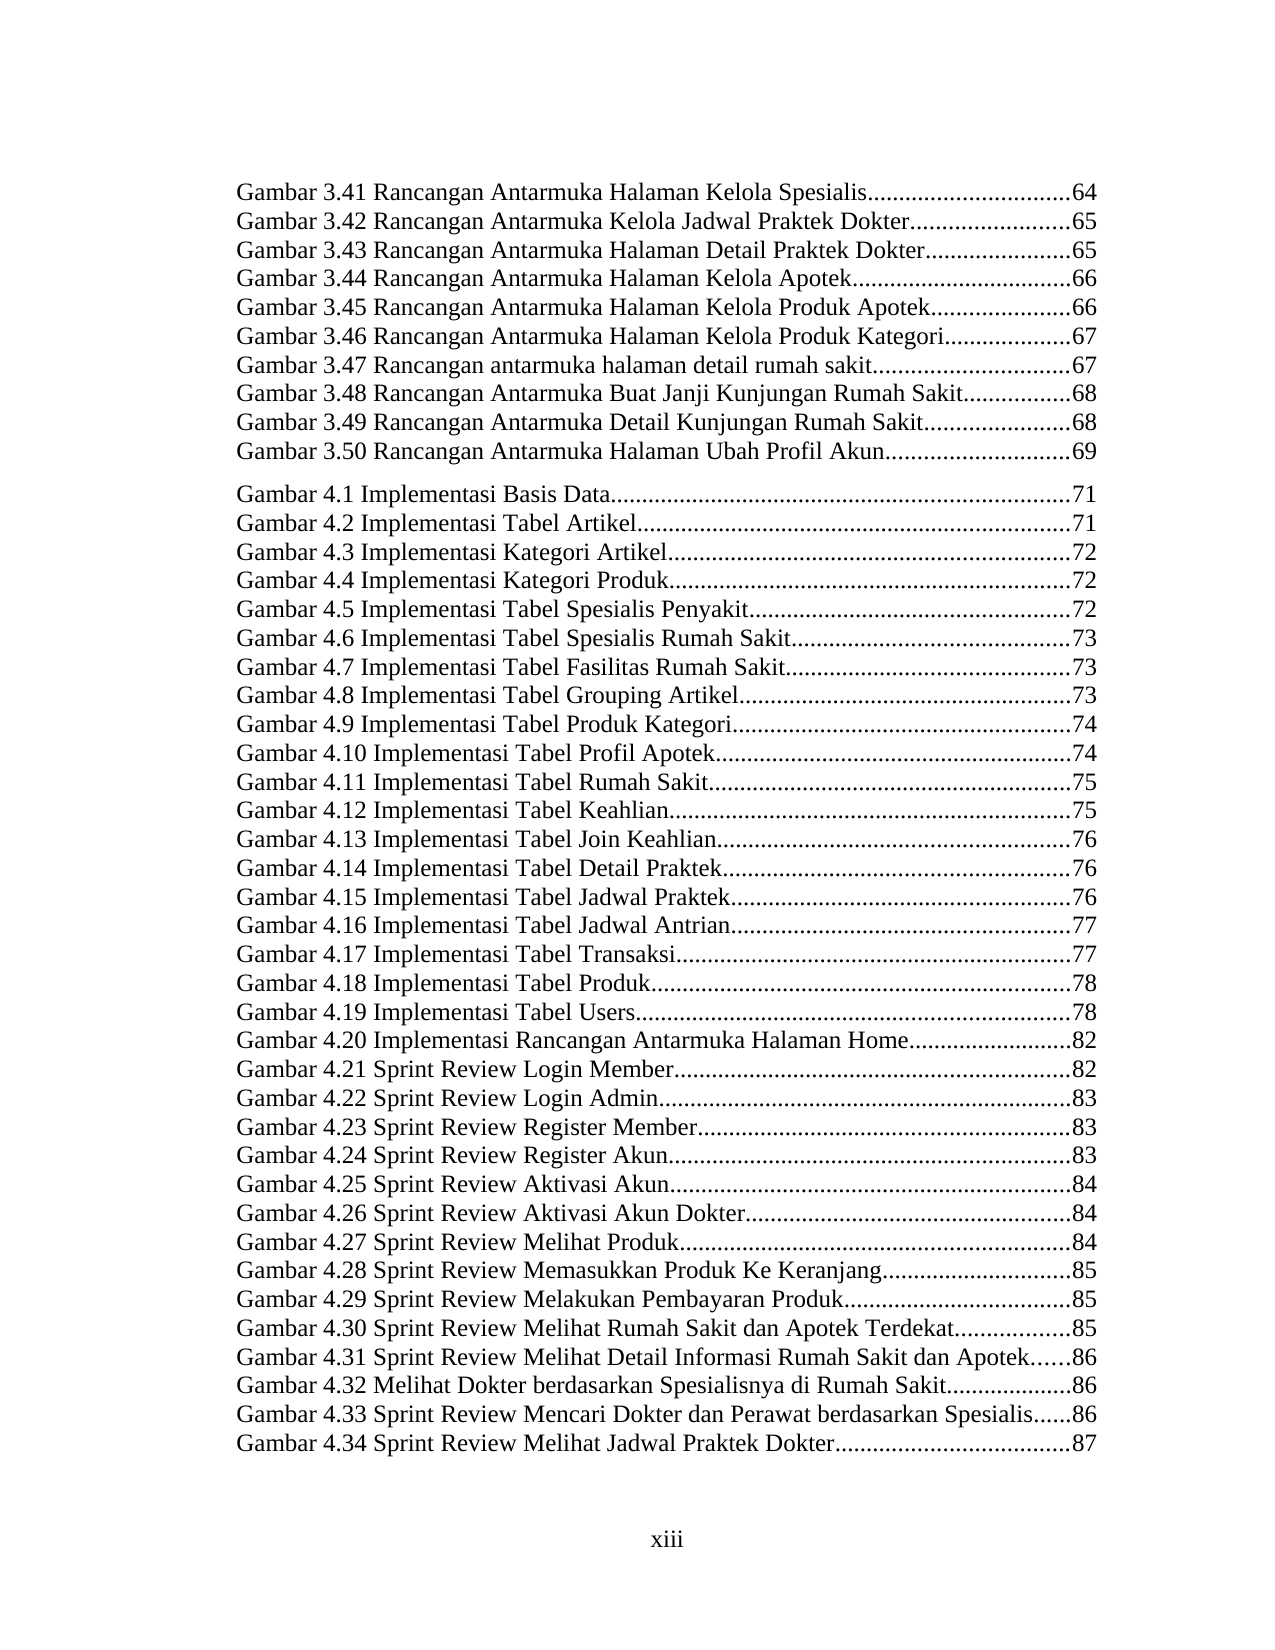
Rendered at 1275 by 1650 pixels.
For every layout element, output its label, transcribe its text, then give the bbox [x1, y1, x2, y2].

text Gambar 4.23 Sprint Review Register Member 83 [236, 1112, 1098, 1140]
text Gambar 4.3 Implementasi Kategori Artikel 72 [236, 537, 1098, 565]
text Gambar 4.33 Sprint Review Mencari Dokter dan Perawat berdasarkan Spesialis 86 [236, 1399, 1098, 1428]
text Gambar 4.22 Sprint Review Login Admin 83 [236, 1083, 1098, 1112]
text Gambar 4.28 Sprint Review Memasukkan Produk Ke Keranjang 85 [236, 1255, 1098, 1284]
text Gambar 4.15 Implementasi Tabel Jadwal Praktek 76 [236, 882, 1098, 910]
text Gambar 4.17 Implementasi Tabel Transaksi 77 [236, 939, 1098, 968]
text Gambar 4.14 Implementasi Tabel Detail Praktek 76 [236, 853, 1098, 882]
text Gambar 4.30 Sprint Review Melihat Rumah Sakit dan Apotek Terdekat 85 [236, 1313, 1098, 1342]
text Gambar 4.24 Sprint Review Register Akun 83 [236, 1140, 1098, 1169]
text Gambar 3.46 Rancangan Antarmuka Halaman Kelola Produk Kategori 67 [236, 321, 1098, 350]
text Gambar 4.31 Sprint Review Melihat Detail Informasi Rumah Sakit dan Apotek 86 [236, 1342, 1098, 1370]
text Gambar 3.49 Rancangan Antarmuka Detail Kunjungan Rumah Sakit 68 [236, 407, 1098, 436]
text Gambar 3.48 Rancangan Antarmuka Buat Janji Kunjungan Rumah Sakit 68 [236, 378, 1098, 407]
text Gambar 4.5 Implementasi Tabel Spesialis Penyakit 72 [236, 594, 1098, 623]
text Gambar 4.11 Implementasi Tabel Rumah Sakit 75 [236, 767, 1098, 795]
text Gambar 4.6 Implementasi Tabel Spesialis Rumah Sakit 73 [236, 623, 1098, 652]
text Gambar 4.27 Sprint Review Melihat Produk 84 [236, 1227, 1098, 1255]
text Gambar 4.4 Implementasi Kategori Produk 72 [236, 565, 1098, 594]
text Gambar 4.12 Implementasi Tabel Keahlian 75 [236, 795, 1098, 824]
text Gambar 4.16 Implementasi Tabel Jadwal Antrian 77 [236, 910, 1098, 939]
text Gambar 4.18 Implementasi Tabel Produk 78 [236, 968, 1098, 997]
text Gambar 3.42 Rancangan Antarmuka Kelola Jadwal Praktek Dokter 65 [236, 206, 1098, 235]
text Gambar 3.44 Rancangan Antarmuka Halaman Kelola Apotek 66 [236, 263, 1098, 292]
text Gambar 4.8 Implementasi Tabel Grouping Artikel 73 [236, 680, 1098, 709]
text Gambar 4.10 Implementasi Tabel Profil Apotek 74 [236, 738, 1098, 767]
text Gambar 4.13 Implementasi Tabel Join Keahlian 76 [236, 824, 1098, 853]
text Gambar 4.20 Implementasi Rancangan Antarmuka Halaman Home 82 [236, 1025, 1098, 1054]
text Gambar 4.29 Sprint Review Melakukan Pembayaran Produk 85 [236, 1284, 1098, 1313]
text Gambar 3.43 Rancangan Antarmuka Halaman Detail Praktek Dokter 65 [236, 235, 1098, 263]
text Gambar 3.50 Rancangan Antarmuka Halaman Ubah Profil Akun 69 [236, 436, 1098, 465]
text Gambar 4.21 Sprint Review Login Member 82 [236, 1054, 1098, 1083]
text Gambar 3.41 Rancangan Antarmuka Halaman Kelola Spesialis 64 [236, 177, 1098, 206]
text Gambar 4.25 Sprint Review Aktivasi Akun 84 [236, 1169, 1098, 1198]
text Gambar 4.32 Melihat Dokter berdasarkan Spesialisnya di Rumah Sakit 86 [236, 1370, 1098, 1399]
text Gambar 4.9 Implementasi Tabel Produk Kategori 74 [236, 709, 1098, 738]
text Gambar 3.47 Rancangan antarmuka halaman detail rumah sakit 67 [236, 350, 1098, 378]
text Gambar 4.19 Implementasi Tabel Users 78 [236, 997, 1098, 1025]
text Gambar 4.34 Sprint Review Melihat Jadwal Praktek Dokter 87 [236, 1428, 1098, 1457]
text Gambar 4.1 Implementasi Basis Data 71 [236, 479, 1098, 508]
text Gambar 4.2 Implementasi Tabel Artikel 71 [236, 508, 1098, 537]
text Gambar 3.45 Rancangan Antarmuka Halaman Kelola Produk Apotek 66 [236, 292, 1098, 321]
text Gambar 4.7 Implementasi Tabel Fasilitas Rumah Sakit 73 [236, 652, 1098, 680]
text Gambar 4.26 Sprint Review Aktivasi Akun Dokter 84 [236, 1198, 1098, 1227]
